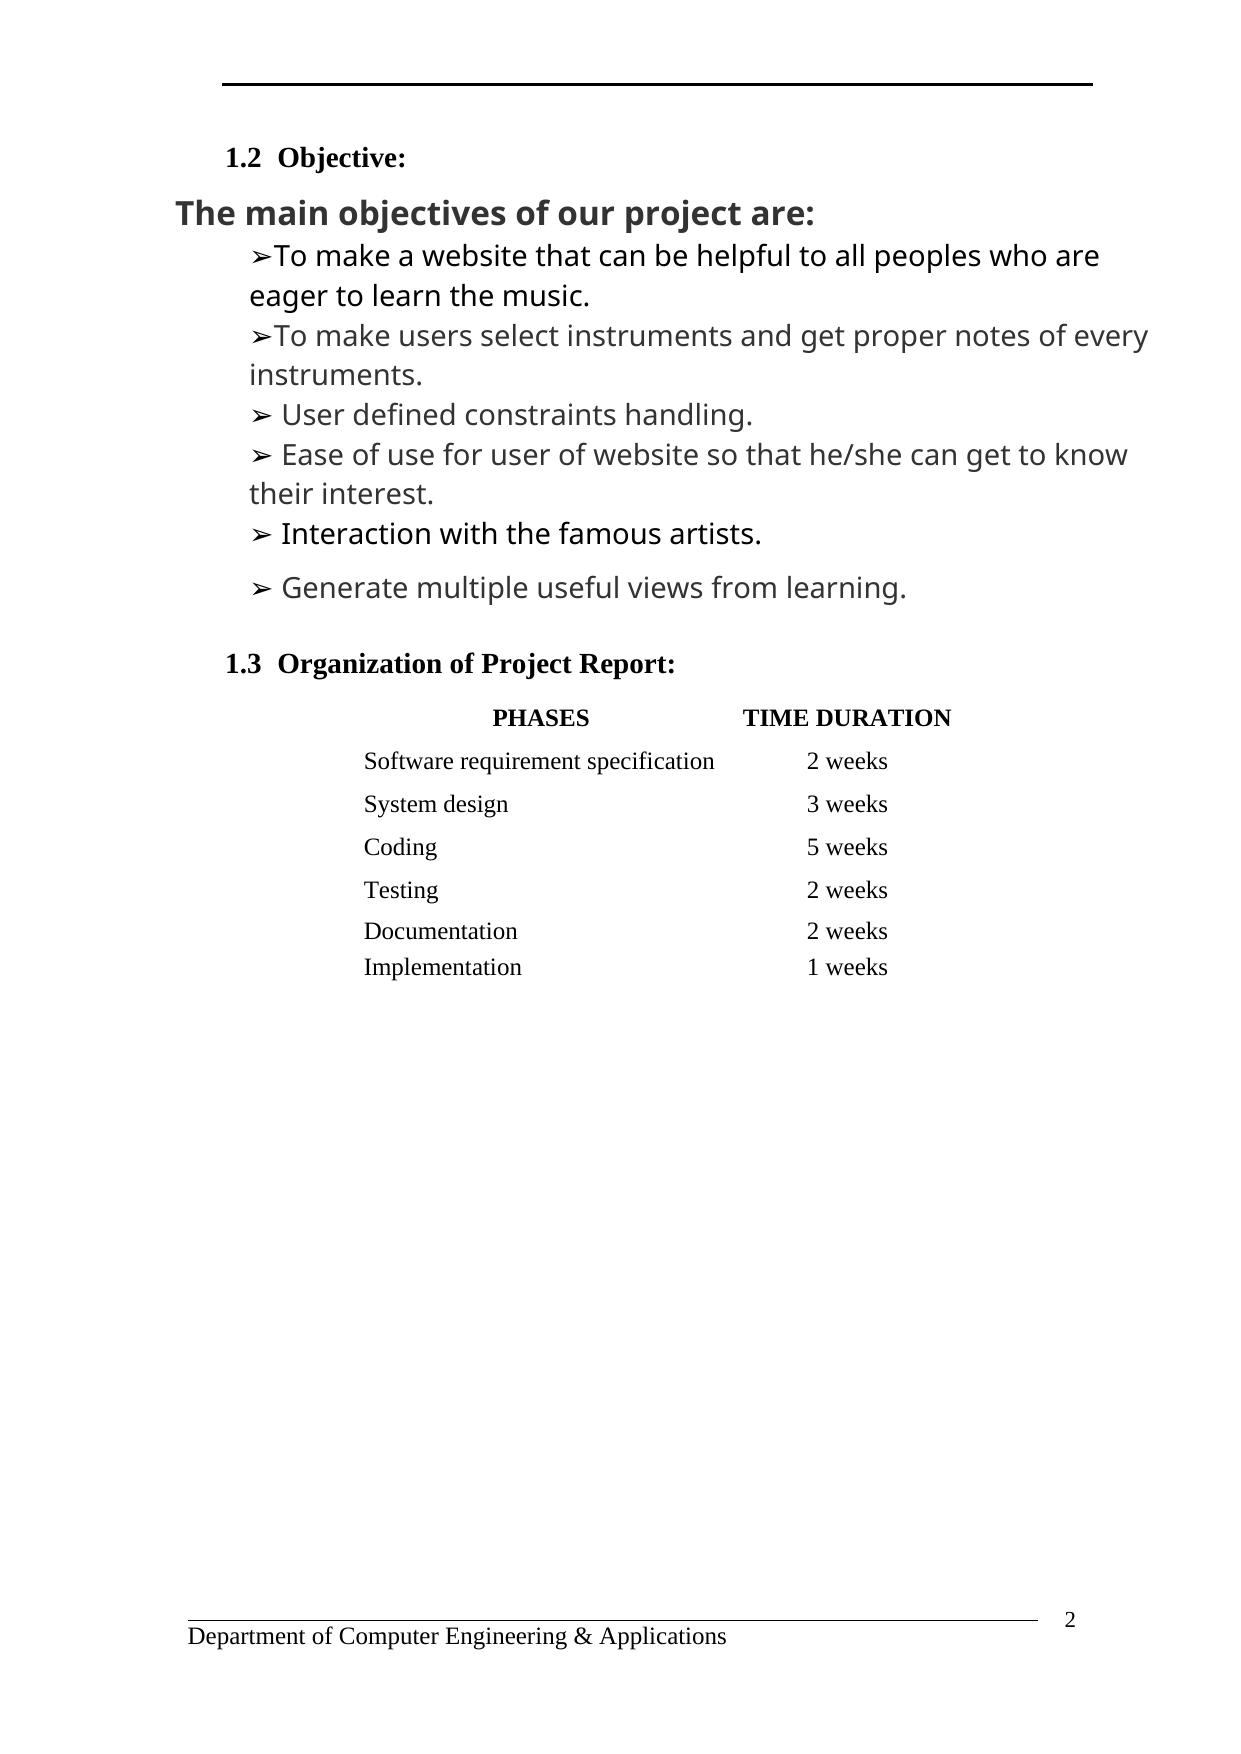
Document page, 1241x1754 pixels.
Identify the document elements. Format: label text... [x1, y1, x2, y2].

table_cell 2 weeks [729, 740, 972, 782]
table_cell Implementation [343, 947, 728, 982]
table_cell Testing [343, 869, 728, 912]
text ➢ Ease of use for user of website so that he/she can get to know their interest. [249, 434, 1161, 513]
text ➢To make a website that can be helpful to all peoples who are eager to learn the music. [249, 235, 1161, 315]
text ➢ User defined constraints handling. [249, 394, 1161, 434]
text The main objectives of our project are: [175, 190, 1161, 235]
text ➢ Interaction with the famous artists. [249, 513, 1161, 553]
table_cell 2 weeks [729, 912, 972, 947]
table_cell 2 weeks [729, 869, 972, 912]
text ➢To make users select instruments and get proper notes of every instruments. [249, 315, 1161, 394]
subtitle Objective: [225, 140, 1161, 173]
table_cell 1 weeks [729, 947, 972, 982]
table_cell Coding [343, 826, 728, 868]
table_cell System design [343, 783, 728, 826]
table_cell Documentation [343, 912, 728, 947]
table_cell 3 weeks [729, 783, 972, 826]
text ➢ Generate multiple useful views from learning. [249, 567, 1161, 607]
table_cell Software requirement specification [343, 740, 728, 782]
subtitle Organization of Project Report: [225, 647, 1161, 680]
table_cell 5 weeks [729, 826, 972, 868]
table_header TIME DURATION [729, 704, 972, 739]
table_header PHASES [343, 704, 728, 739]
